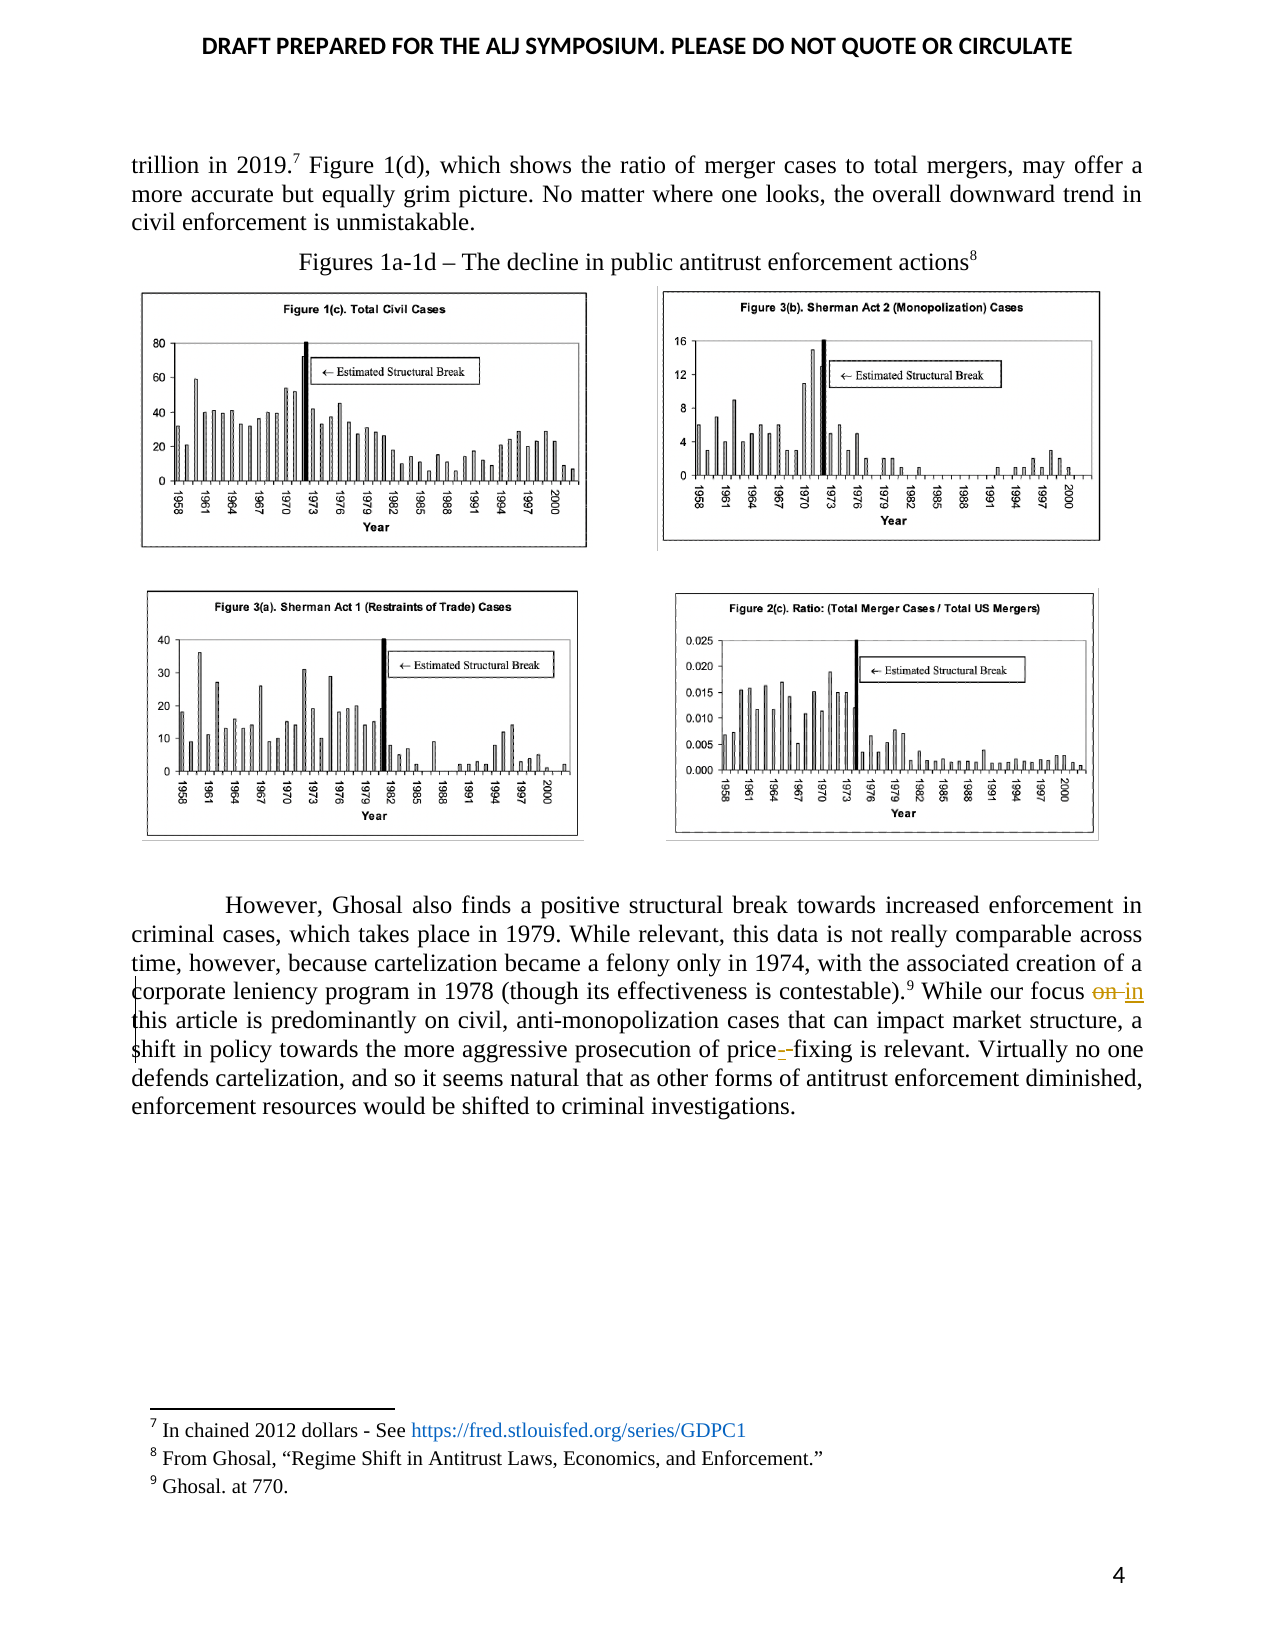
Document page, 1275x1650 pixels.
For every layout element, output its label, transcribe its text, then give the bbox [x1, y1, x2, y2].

text However, Ghosal also finds a positive structural break towards increased enforcement in criminal cases, which takes place in 1979. While relevant, this data is not really comparable across time, however, because cartelization became a felony only in 1974, with the associated creation of a corporate leniency program in 1978 (though its effectiveness is contestable). While our focus this article is predominantly on civil, anti-monopolization cases that can impact market structure, a shift in policy towards the more aggressive prosecution of pricefixing is relevant. Virtually no one defends cartelization, and so it seems natural that as other forms of antitrust enforcement diminished, enforcement resources would be shifted to criminal investigations. [131, 890, 1144, 1120]
picture [131, 285, 1107, 841]
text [131, 150, 1144, 236]
text Figures 1a-1d – The decline in public antitrust enforcement actions [131, 247, 1144, 275]
